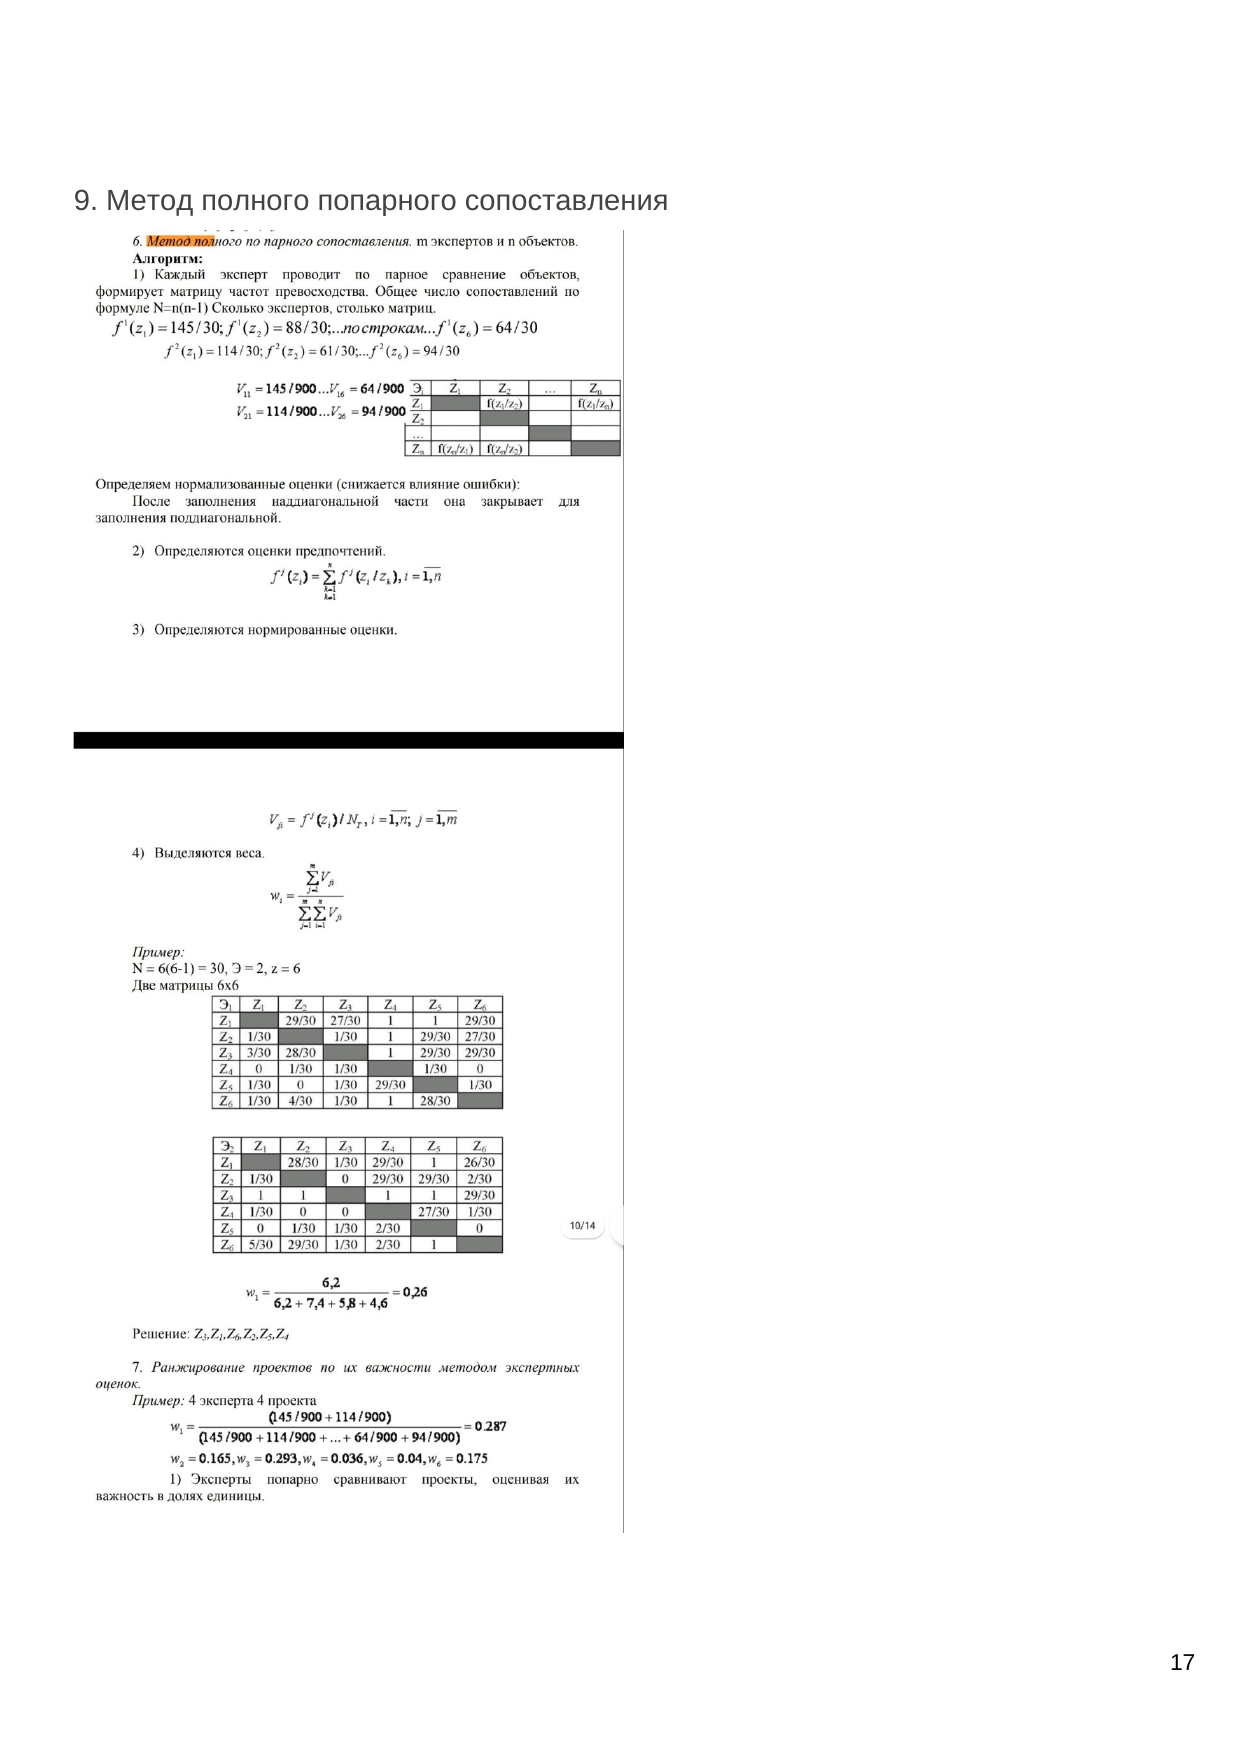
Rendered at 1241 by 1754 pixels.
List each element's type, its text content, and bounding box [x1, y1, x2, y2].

picture [73, 230, 624, 1533]
subtitle 9. Метод полного попарного сопоставления [74, 183, 1195, 217]
